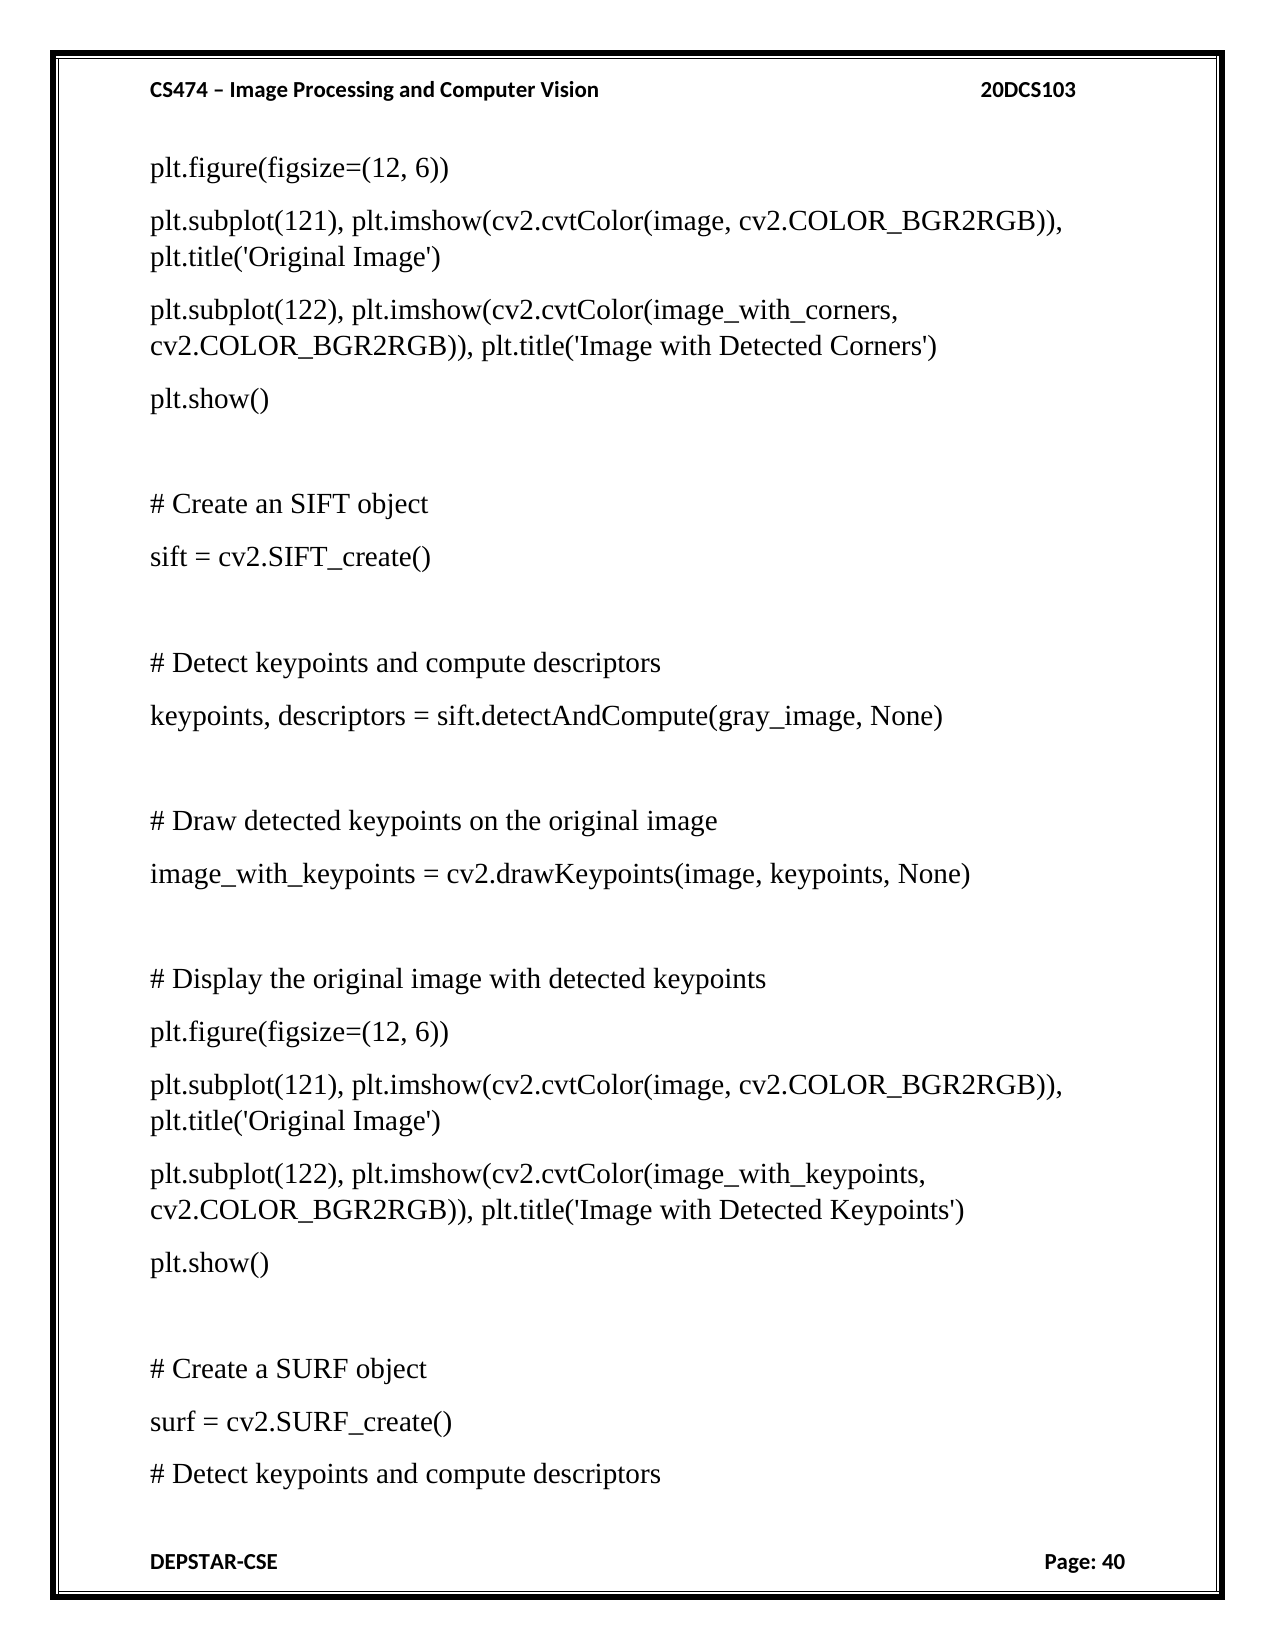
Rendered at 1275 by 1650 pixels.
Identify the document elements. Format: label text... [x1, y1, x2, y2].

text surf = cv2.SURF_create() [150, 1404, 1125, 1437]
text # Create a SURF object [150, 1351, 1125, 1384]
text plt.subplot(122), plt.imshow(cv2.cvtColor(image_with_keypoints, cv2.COLOR_BGR2RGB)), plt.title('Image with Detected Keypoints') [150, 1156, 1125, 1226]
text plt.figure(figsize=(12, 6)) [150, 150, 1125, 183]
text sift = cv2.SIFT_create() [150, 539, 1125, 573]
text # Create an SIFT object [150, 486, 1125, 520]
text # Detect keypoints and compute descriptors [150, 645, 1125, 678]
text plt.show() [150, 381, 1125, 414]
text plt.subplot(121), plt.imshow(cv2.cvtColor(image, cv2.COLOR_BGR2RGB)), plt.title('Original Image') [150, 203, 1125, 272]
text # Detect keypoints and compute descriptors [150, 1456, 1125, 1490]
text # Display the original image with detected keypoints [150, 962, 1125, 995]
text plt.show() [150, 1245, 1125, 1279]
text # Draw detected keypoints on the original image [150, 803, 1125, 837]
text image_with_keypoints = cv2.drawKeypoints(image, keypoints, None) [150, 856, 1125, 889]
text plt.subplot(122), plt.imshow(cv2.cvtColor(image_with_corners, cv2.COLOR_BGR2RGB)), plt.title('Image with Detected Corners') [150, 292, 1125, 361]
text plt.subplot(121), plt.imshow(cv2.cvtColor(image, cv2.COLOR_BGR2RGB)), plt.title('Original Image') [150, 1067, 1125, 1137]
text plt.figure(figsize=(12, 6)) [150, 1014, 1125, 1048]
text keypoints, descriptors = sift.detectAndCompute(gray_image, None) [150, 698, 1125, 731]
